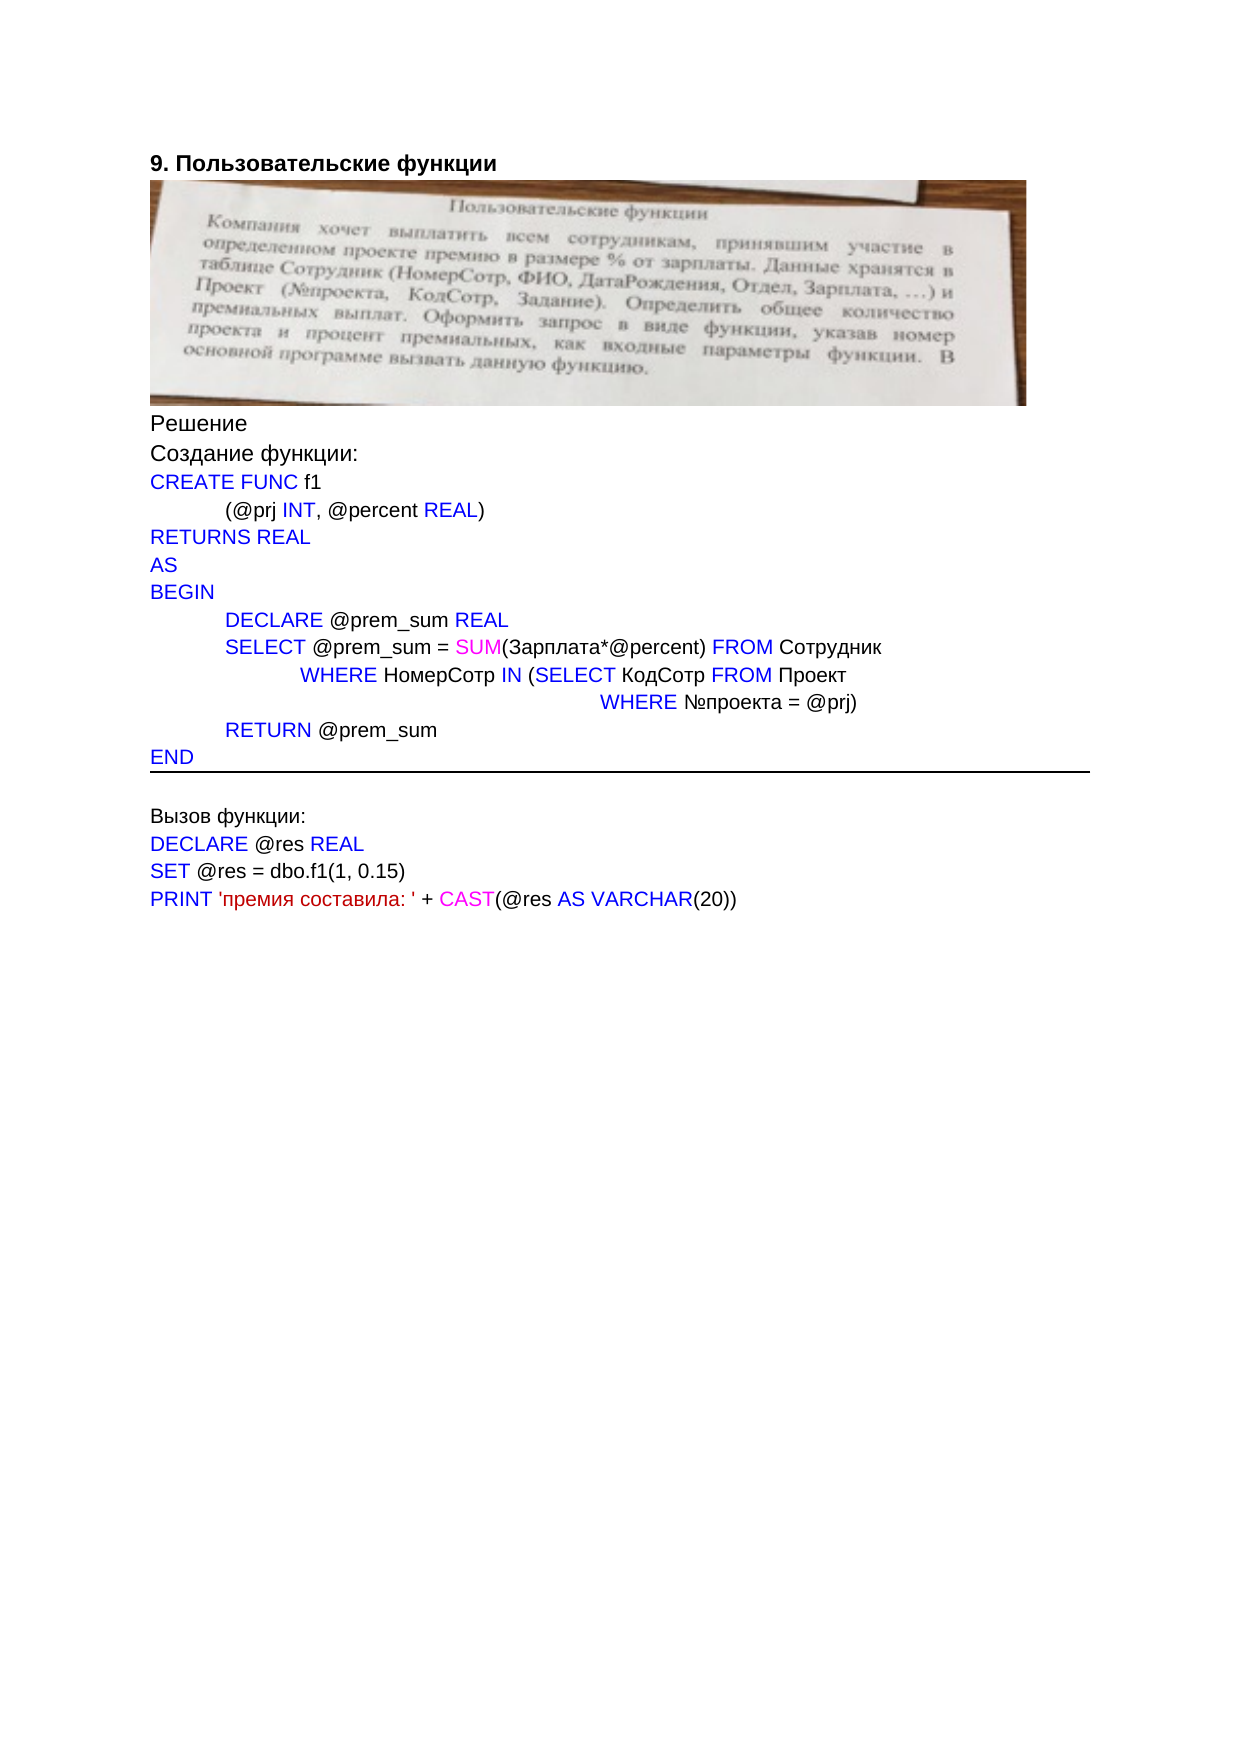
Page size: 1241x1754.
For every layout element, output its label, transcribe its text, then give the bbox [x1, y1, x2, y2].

text RETURN @prem_sum [225, 718, 1090, 742]
picture [150, 180, 1027, 406]
text WHERE №проекта = @prj) [525, 690, 1090, 714]
text WHERE НомерСотр IN (SELECT КодСотр FROM Проект [225, 663, 1090, 687]
text PRINT 'премия составила: ' + CAST(@res AS VARCHAR(20)) [150, 886, 1090, 910]
text 9. Пользовательские функции [150, 150, 1090, 176]
text AS [150, 553, 1090, 577]
text DECLARE @prem_sum REAL [225, 608, 1090, 632]
text DECLARE @res REAL [150, 831, 1090, 855]
text Решение [150, 410, 1090, 436]
text END [150, 745, 1090, 771]
text Создание функции: [150, 440, 1090, 466]
text Вызов функции: [150, 804, 1090, 828]
text SET @res = dbo.f1(1, 0.15) [150, 859, 1090, 883]
text SELECT @prem_sum = SUM(Зарплата*@percent) FROM Сотрудник [225, 635, 1090, 659]
text CREATE FUNC f1 [150, 470, 1090, 494]
text RETURNS REAL [150, 525, 1090, 549]
text BEGIN [150, 580, 1090, 604]
text (@prj INT, @percent REAL) [150, 498, 1090, 522]
